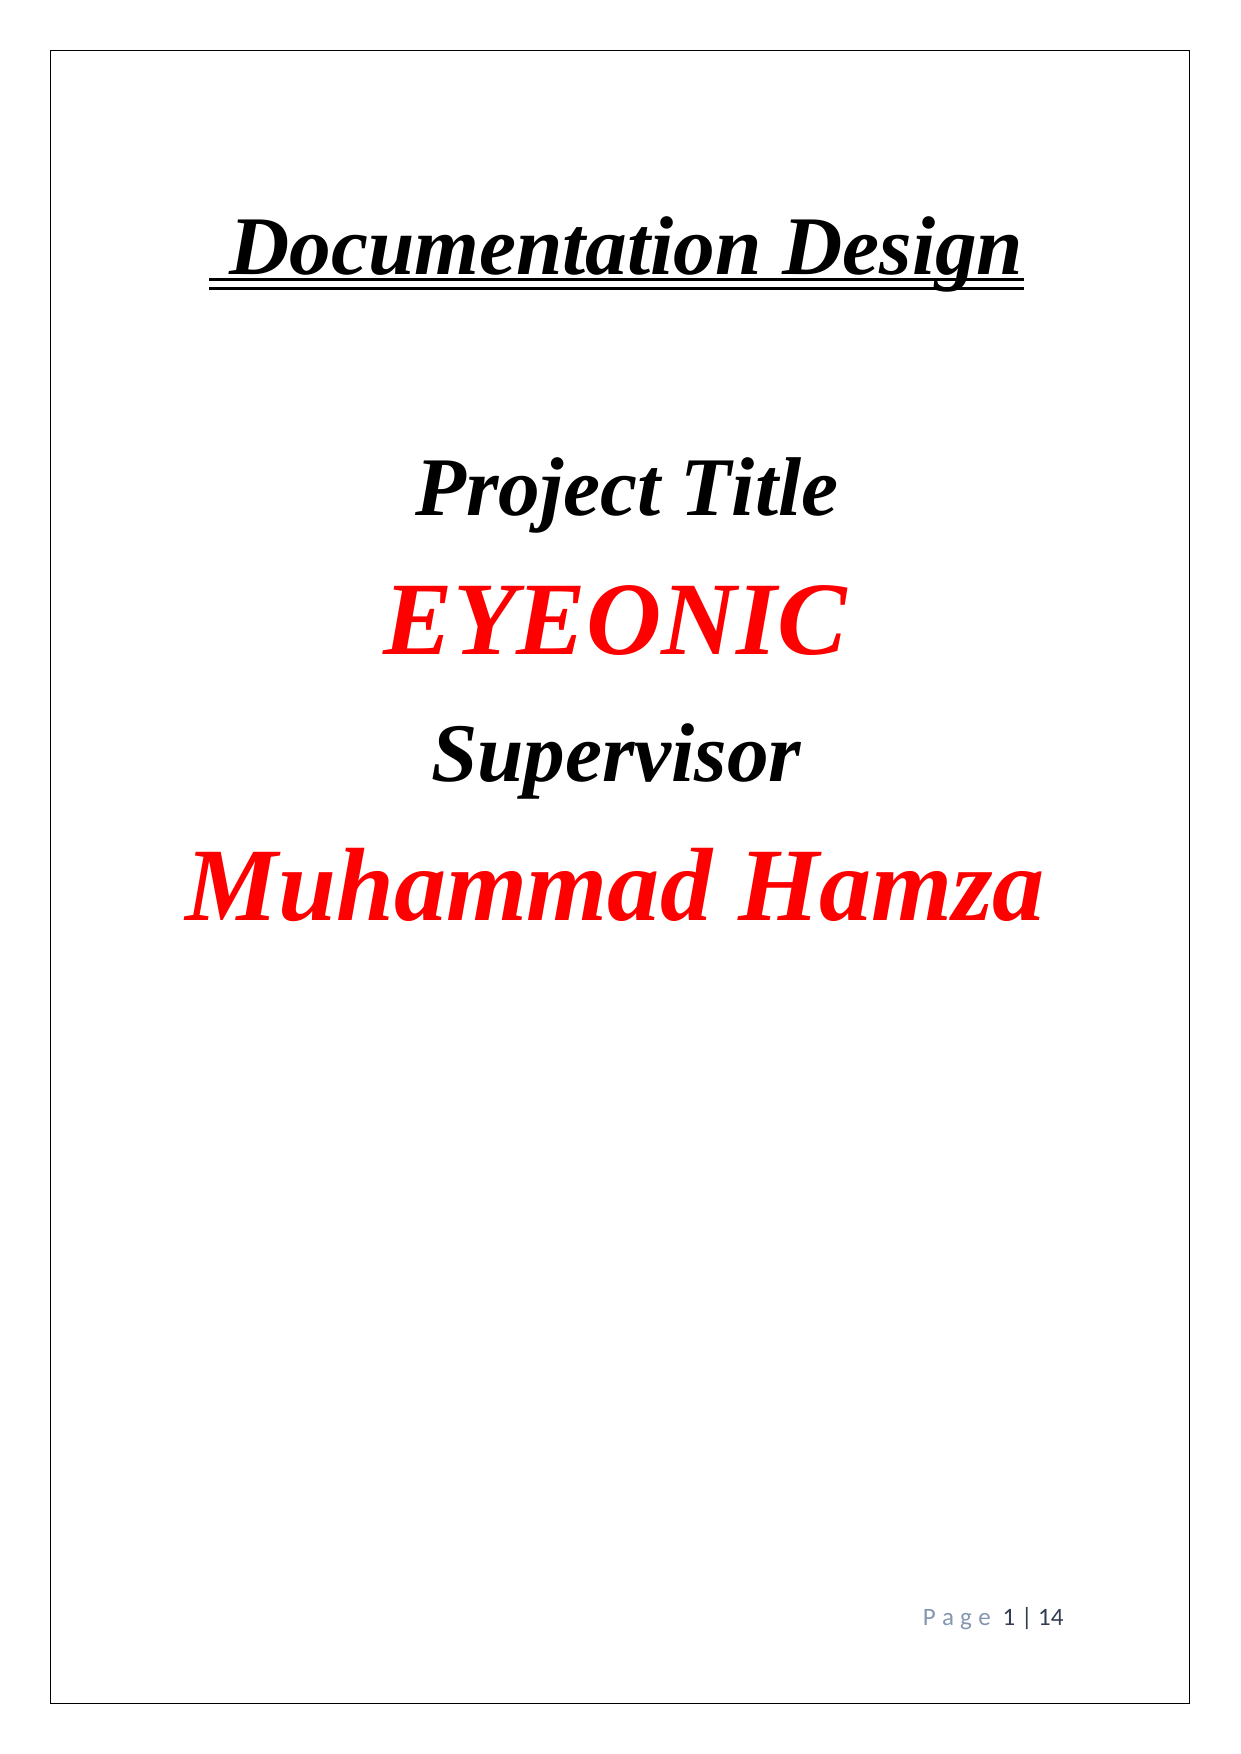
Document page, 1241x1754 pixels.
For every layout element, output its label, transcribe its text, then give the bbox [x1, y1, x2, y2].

text Muhammad Hamza [150, 823, 1090, 943]
text Documentation Design [150, 197, 1090, 293]
text Supervisor [150, 703, 1090, 799]
text Project Title [150, 437, 1090, 533]
text EYEONIC [150, 557, 1090, 677]
